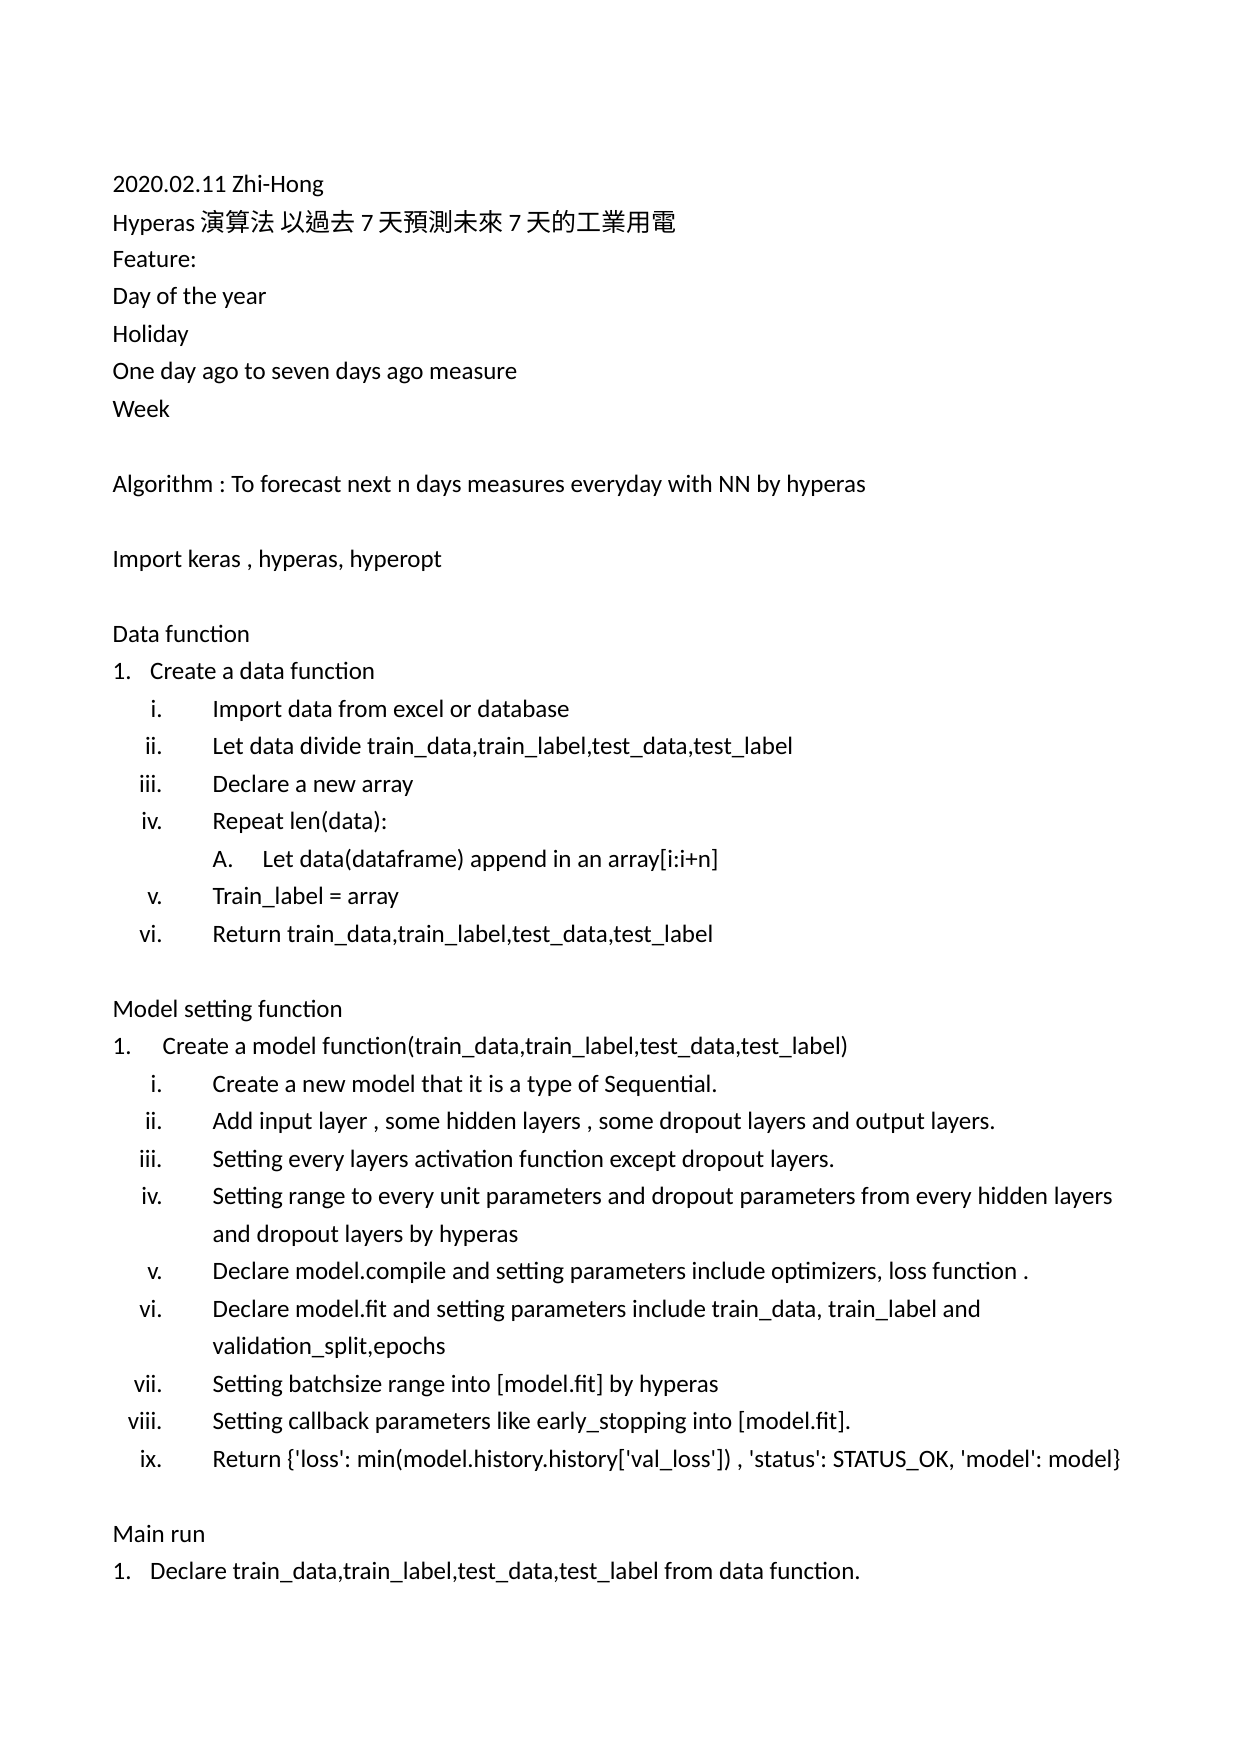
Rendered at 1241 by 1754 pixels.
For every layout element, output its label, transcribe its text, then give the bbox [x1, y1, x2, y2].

list Setting callback parameters like early_stopping into [model.fit]. [162, 1402, 1128, 1439]
list Train_label = array [162, 877, 1128, 914]
list Repeat len(data): [162, 802, 1128, 839]
text Hyperas演算法 以過去7天預測未來7天的工業用電 [112, 202, 1128, 239]
text Model setting function [112, 989, 1128, 1027]
text Import keras , hyperas, hyperopt [112, 539, 1128, 577]
list Declare model.fit and setting parameters include train_data, train_label and validation_split,epochs [162, 1289, 1128, 1364]
text Holiday [112, 314, 1128, 352]
text 2020.02.11 Zhi-Hong [112, 164, 1128, 202]
list Create a data function [112, 652, 1128, 689]
text Data function [112, 614, 1128, 652]
list Return train_data,train_label,test_data,test_label [162, 914, 1128, 952]
list Setting every layers activation function except dropout layers. [162, 1139, 1128, 1177]
text Main run [112, 1514, 1128, 1552]
list Create a new model that it is a type of Sequential. [162, 1064, 1128, 1102]
list Declare model.compile and setting parameters include optimizers, loss function . [162, 1252, 1128, 1289]
list Import data from excel or database [162, 689, 1128, 727]
text Week [112, 389, 1128, 427]
list Let data(dataframe) append in an array[i:i+n] [212, 839, 1128, 877]
list Setting batchsize range into [model.fit] by hyperas [162, 1364, 1128, 1402]
list Create a model function(train_data,train_label,test_data,test_label) [112, 1027, 1128, 1064]
text Feature: [112, 239, 1128, 277]
list Declare a new array [162, 764, 1128, 802]
text Algorithm : To forecast next n days measures everyday with NN by hyperas [112, 464, 1128, 502]
list Add input layer , some hidden layers , some dropout layers and output layers. [162, 1102, 1128, 1139]
list Declare train_data,train_label,test_data,test_label from data function. [112, 1552, 1128, 1589]
list Let data divide train_data,train_label,test_data,test_label [162, 727, 1128, 764]
text One day ago to seven days ago measure [112, 352, 1128, 389]
list Setting range to every unit parameters and dropout parameters from every hidden layers and dropout layers by hyperas [162, 1177, 1128, 1252]
text Day of the year [112, 277, 1128, 314]
list Return {'loss': min(model.history.history['val_loss']) , 'status': STATUS_OK, 'model': model} [162, 1439, 1128, 1477]
